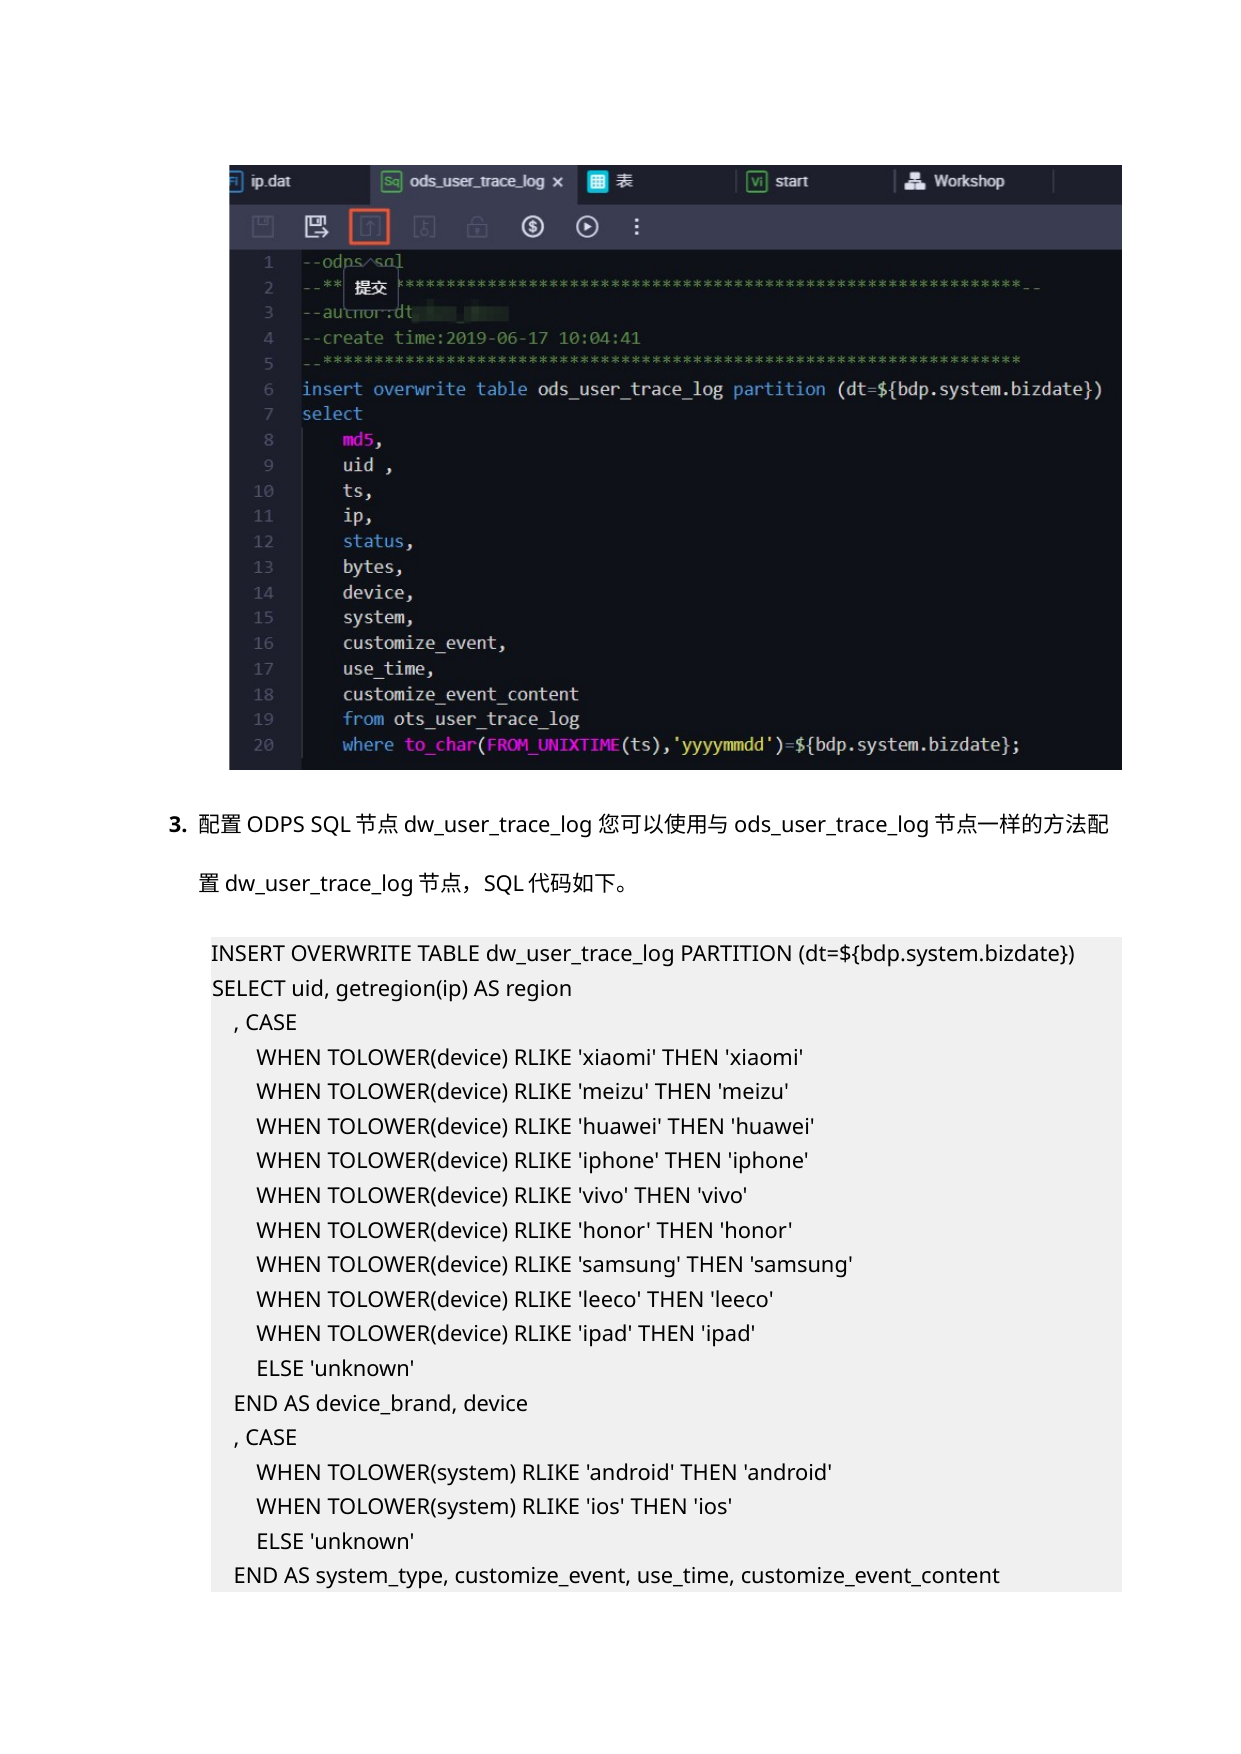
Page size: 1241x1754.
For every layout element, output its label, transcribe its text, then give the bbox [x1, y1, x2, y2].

picture [229, 165, 1122, 770]
text WHEN TOLOWER(device) RLIKE 'ipad' THEN 'ipad' [211, 1317, 1122, 1349]
text , CASE [211, 1421, 1122, 1453]
text END AS device_brand, device [211, 1386, 1122, 1419]
text WHEN TOLOWER(device) RLIKE 'huawei' THEN 'huawei' [211, 1109, 1122, 1142]
text , CASE [211, 1006, 1122, 1038]
text WHEN TOLOWER(device) RLIKE 'samsung' THEN 'samsung' [211, 1248, 1122, 1280]
text WHEN TOLOWER(system) RLIKE 'android' THEN 'android' [211, 1455, 1122, 1488]
text WHEN TOLOWER(device) RLIKE 'honor' THEN 'honor' [211, 1213, 1122, 1246]
text WHEN TOLOWER(device) RLIKE 'vivo' THEN 'vivo' [211, 1179, 1122, 1211]
text WHEN TOLOWER(device) RLIKE 'iphone' THEN 'iphone' [211, 1144, 1122, 1177]
text WHEN TOLOWER(device) RLIKE 'xiaomi' THEN 'xiaomi' [211, 1040, 1122, 1073]
text END AS system_type, customize_event, use_time, customize_event_content [211, 1559, 1122, 1592]
text INSERT OVERWRITE TABLE dw_user_trace_log PARTITION (dt=${bdp.system.bizdate}) SELECT uid, getregion(ip) AS region [211, 937, 1122, 1004]
text ELSE 'unknown' [211, 1524, 1122, 1557]
text ELSE 'unknown' [211, 1352, 1122, 1384]
text WHEN TOLOWER(system) RLIKE 'ios' THEN 'ios' [211, 1490, 1122, 1522]
list 配置ODPS SQL节点dw_user_trace_log 您可以使用与ods_user_trace_log节点一样的方法配置dw_user_trace_log节点，SQL代码如下。 [169, 807, 1122, 898]
text WHEN TOLOWER(device) RLIKE 'leeco' THEN 'leeco' [211, 1282, 1122, 1315]
text WHEN TOLOWER(device) RLIKE 'meizu' THEN 'meizu' [211, 1075, 1122, 1107]
